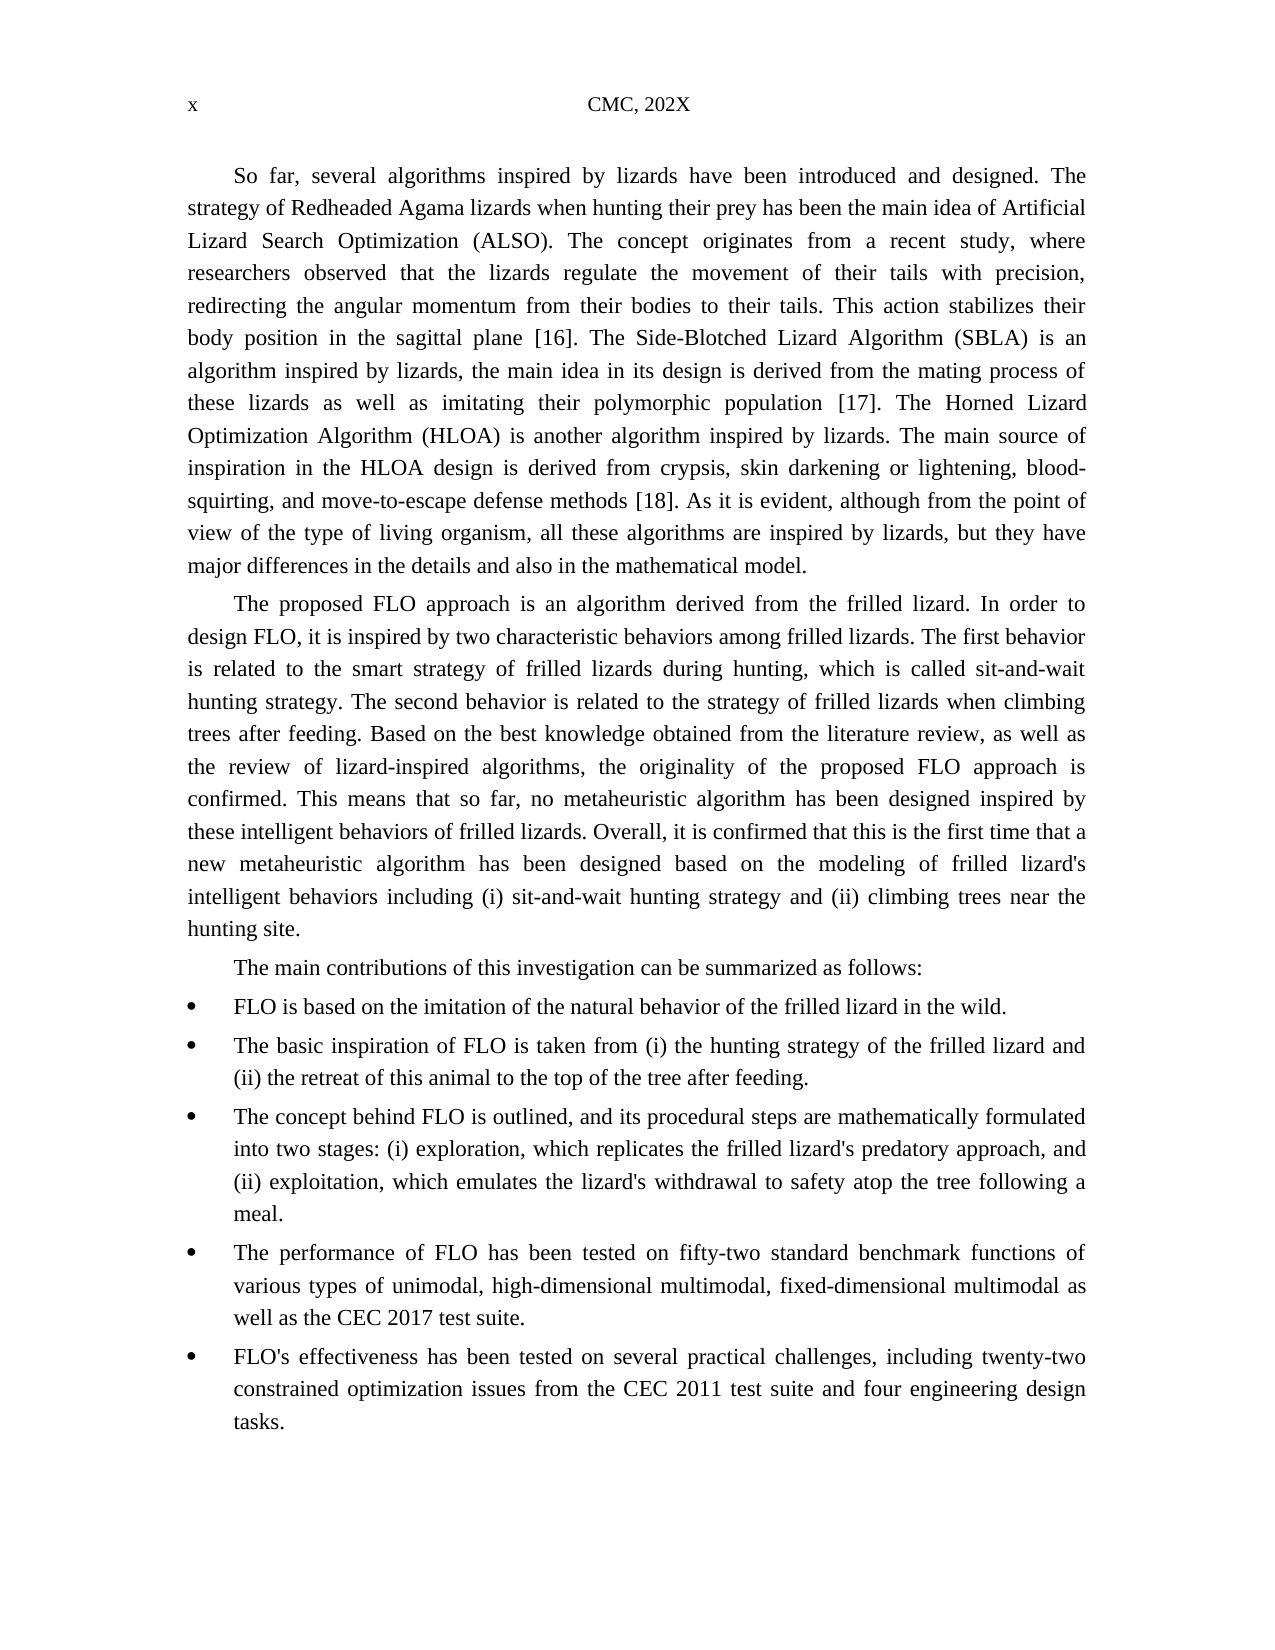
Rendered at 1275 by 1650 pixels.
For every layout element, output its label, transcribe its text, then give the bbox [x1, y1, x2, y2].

list The performance of FLO has been tested on fifty-two standard benchmark functions of various types of unimodal, high-dimensional multimodal, fixed-dimensional multimodal as well as the CEC 2017 test suite. [187, 1236, 1087, 1334]
text The proposed FLO approach is an algorithm derived from the frilled lizard. In order to design FLO, it is inspired by two characteristic behaviors among frilled lizards. The first behavior is related to the smart strategy of frilled lizards during hunting, which is called sit-and-wait hunting strategy. The second behavior is related to the strategy of frilled lizards when climbing trees after feeding. Based on the best knowledge obtained from the literature review, as well as the review of lizard-inspired algorithms, the originality of the proposed FLO approach is confirmed. This means that so far, no metaheuristic algorithm has been designed inspired by these intelligent behaviors of frilled lizards. Overall, it is confirmed that this is the first time that a new metaheuristic algorithm has been designed based on the modeling of frilled lizard's intelligent behaviors including (i) sit-and-wait hunting strategy and (ii) climbing trees near the hunting site. [187, 587, 1087, 945]
list The concept behind FLO is outlined, and its procedural steps are mathematically formulated into two stages: (i) exploration, which replicates the frilled lizard's predatory approach, and (ii) exploitation, which emulates the lizard's withdrawal to safety atop the tree following a meal. [187, 1100, 1087, 1230]
list The basic inspiration of FLO is taken from (i) the hunting strategy of the frilled lizard and (ii) the retreat of this animal to the top of the tree after feeding. [187, 1029, 1087, 1094]
text So far, several algorithms inspired by lizards have been introduced and designed. The strategy of Redheaded Agama lizards when hunting their prey has been the main idea of Artificial Lizard Search Optimization (ALSO). The concept originates from a recent study, where researchers observed that the lizards regulate the movement of their tails with precision, redirecting the angular momentum from their bodies to their tails. This action stabilizes their body position in the sagittal plane [16]. The Side-Blotched Lizard Algorithm (SBLA) is an algorithm inspired by lizards, the main idea in its design is derived from the mating process of these lizards as well as imitating their polymorphic population [17]. The Horned Lizard Optimization Algorithm (HLOA) is another algorithm inspired by lizards. The main source of inspiration in the HLOA design is derived from crypsis, skin darkening or lightening, blood-squirting, and move-to-escape defense methods [18]. As it is evident, although from the point of view of the type of living organism, all these algorithms are inspired by lizards, but they have major differences in the details and also in the mathematical model. [187, 159, 1087, 581]
list FLO is based on the imitation of the natural behavior of the frilled lizard in the wild. [187, 990, 1087, 1022]
list FLO's effectiveness has been tested on several practical challenges, including twenty-two constrained optimization issues from the CEC 2011 test suite and four engineering design tasks. [187, 1340, 1087, 1437]
text The main contributions of this investigation can be summarized as follows: [187, 951, 1087, 984]
